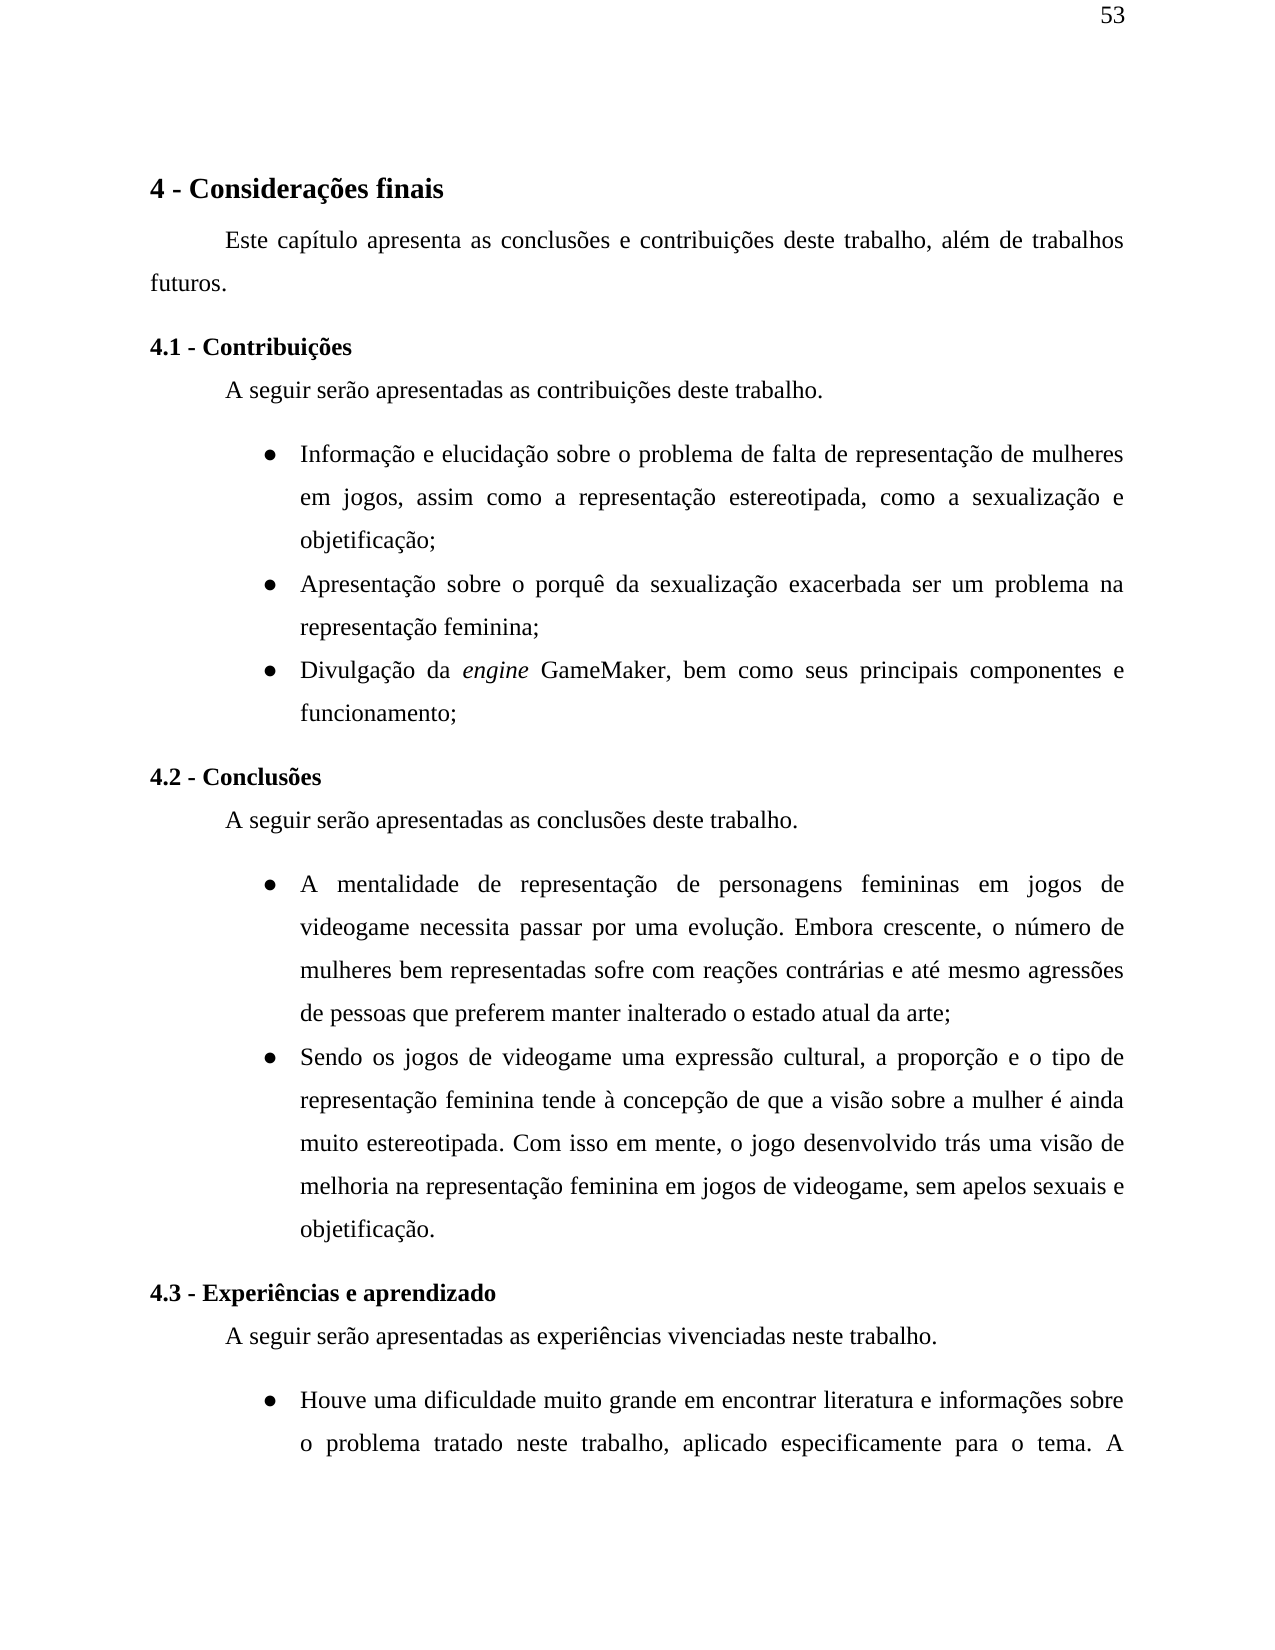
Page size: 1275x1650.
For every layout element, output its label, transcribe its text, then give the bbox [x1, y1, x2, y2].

text Este capítulo apresenta as conclusões e contribuições deste trabalho, além de trabalhos futuros. [150, 225, 1125, 297]
text A seguir serão apresentadas as conclusões deste trabalho. [150, 805, 1125, 834]
list Apresentação sobre o porquê da sexualização exacerbada ser um problema na representação feminina; [262, 569, 1125, 641]
list A mentalidade de representação de personagens femininas em jogos de videogame necessita passar por uma evolução. Embora crescente, o número de mulheres bem representadas sofre com reações contrárias e até mesmo agressões de pessoas que preferem manter inalterado o estado atual da arte; [262, 869, 1125, 1027]
subtitle 4.3 - Experiências e aprendizado [150, 1278, 1125, 1307]
list Informação e elucidação sobre o problema de falta de representação de mulheres em jogos, assim como a representação estereotipada, como a sexualização e objetificação; [262, 439, 1125, 554]
list Sendo os jogos de videogame uma expressão cultural, a proporção e o tipo de representação feminina tende à concepção de que a visão sobre a mulher é ainda muito estereotipada. Com isso em mente, o jogo desenvolvido trás uma visão de melhoria na representação feminina em jogos de videogame, sem apelos sexuais e objetificação. [262, 1042, 1125, 1243]
subtitle 4 - Considerações finais [150, 171, 1125, 204]
subtitle 4.1 - Contribuições [150, 332, 1125, 361]
list Divulgação da engine GameMaker, bem como seus principais componentes e funcionamento; [262, 655, 1125, 727]
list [262, 1385, 1125, 1457]
text A seguir serão apresentadas as experiências vivenciadas neste trabalho. [150, 1321, 1125, 1350]
subtitle 4.2 - Conclusões [150, 762, 1125, 791]
text A seguir serão apresentadas as contribuições deste trabalho. [150, 375, 1125, 404]
